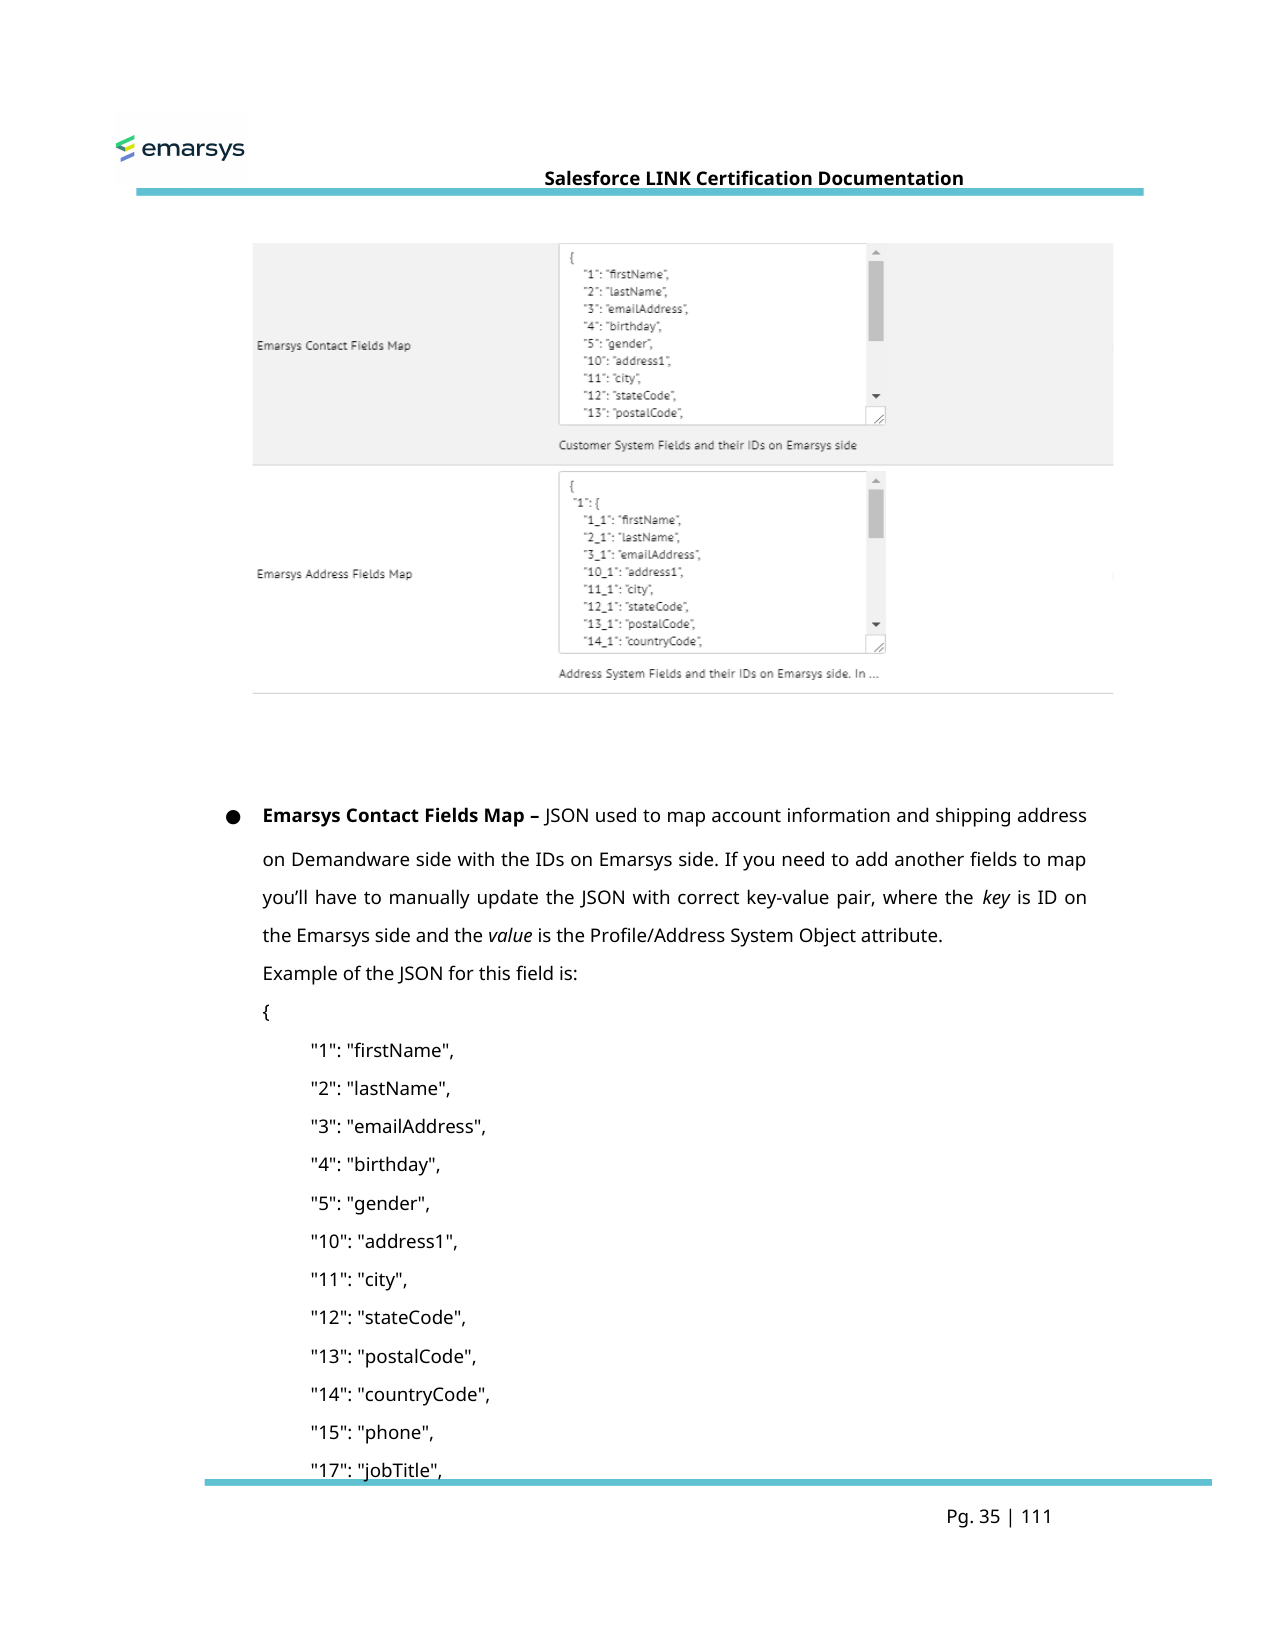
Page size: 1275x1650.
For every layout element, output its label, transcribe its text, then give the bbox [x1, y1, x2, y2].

text "1": "firstName", [306, 1037, 1087, 1063]
picture [204, 1479, 1212, 1486]
picture [113, 111, 247, 185]
text "12": "stateCode", [306, 1305, 1087, 1330]
text "14": "countryCode", [306, 1381, 1087, 1407]
text "15": "phone", [306, 1419, 1087, 1445]
text "2": "lastName", [306, 1075, 1087, 1101]
text "4": "birthday", [306, 1152, 1087, 1177]
text "11": "city", [306, 1266, 1087, 1292]
picture [136, 188, 1144, 196]
text "17": "jobTitle", [306, 1458, 1087, 1483]
text "10": "address1", [306, 1228, 1087, 1254]
text "3": "emailAddress", [306, 1113, 1087, 1139]
text Example of the JSON for this field is: [262, 961, 1087, 986]
picture [252, 243, 1114, 694]
text "13": "postalCode", [306, 1343, 1087, 1368]
text { [262, 999, 1087, 1024]
list Emarsys Contact Fields Map – JSON used to map account information and shipping address on Demandware side with the IDs on Emarsys side. If you need to add another fields to map you’ll have to manually update the JSON with correct key-value pair, where the key is ID on the Emarsys side and the value is the Profile/Address System Object attribute. [225, 795, 1087, 948]
text "5": "gender", [306, 1190, 1087, 1216]
